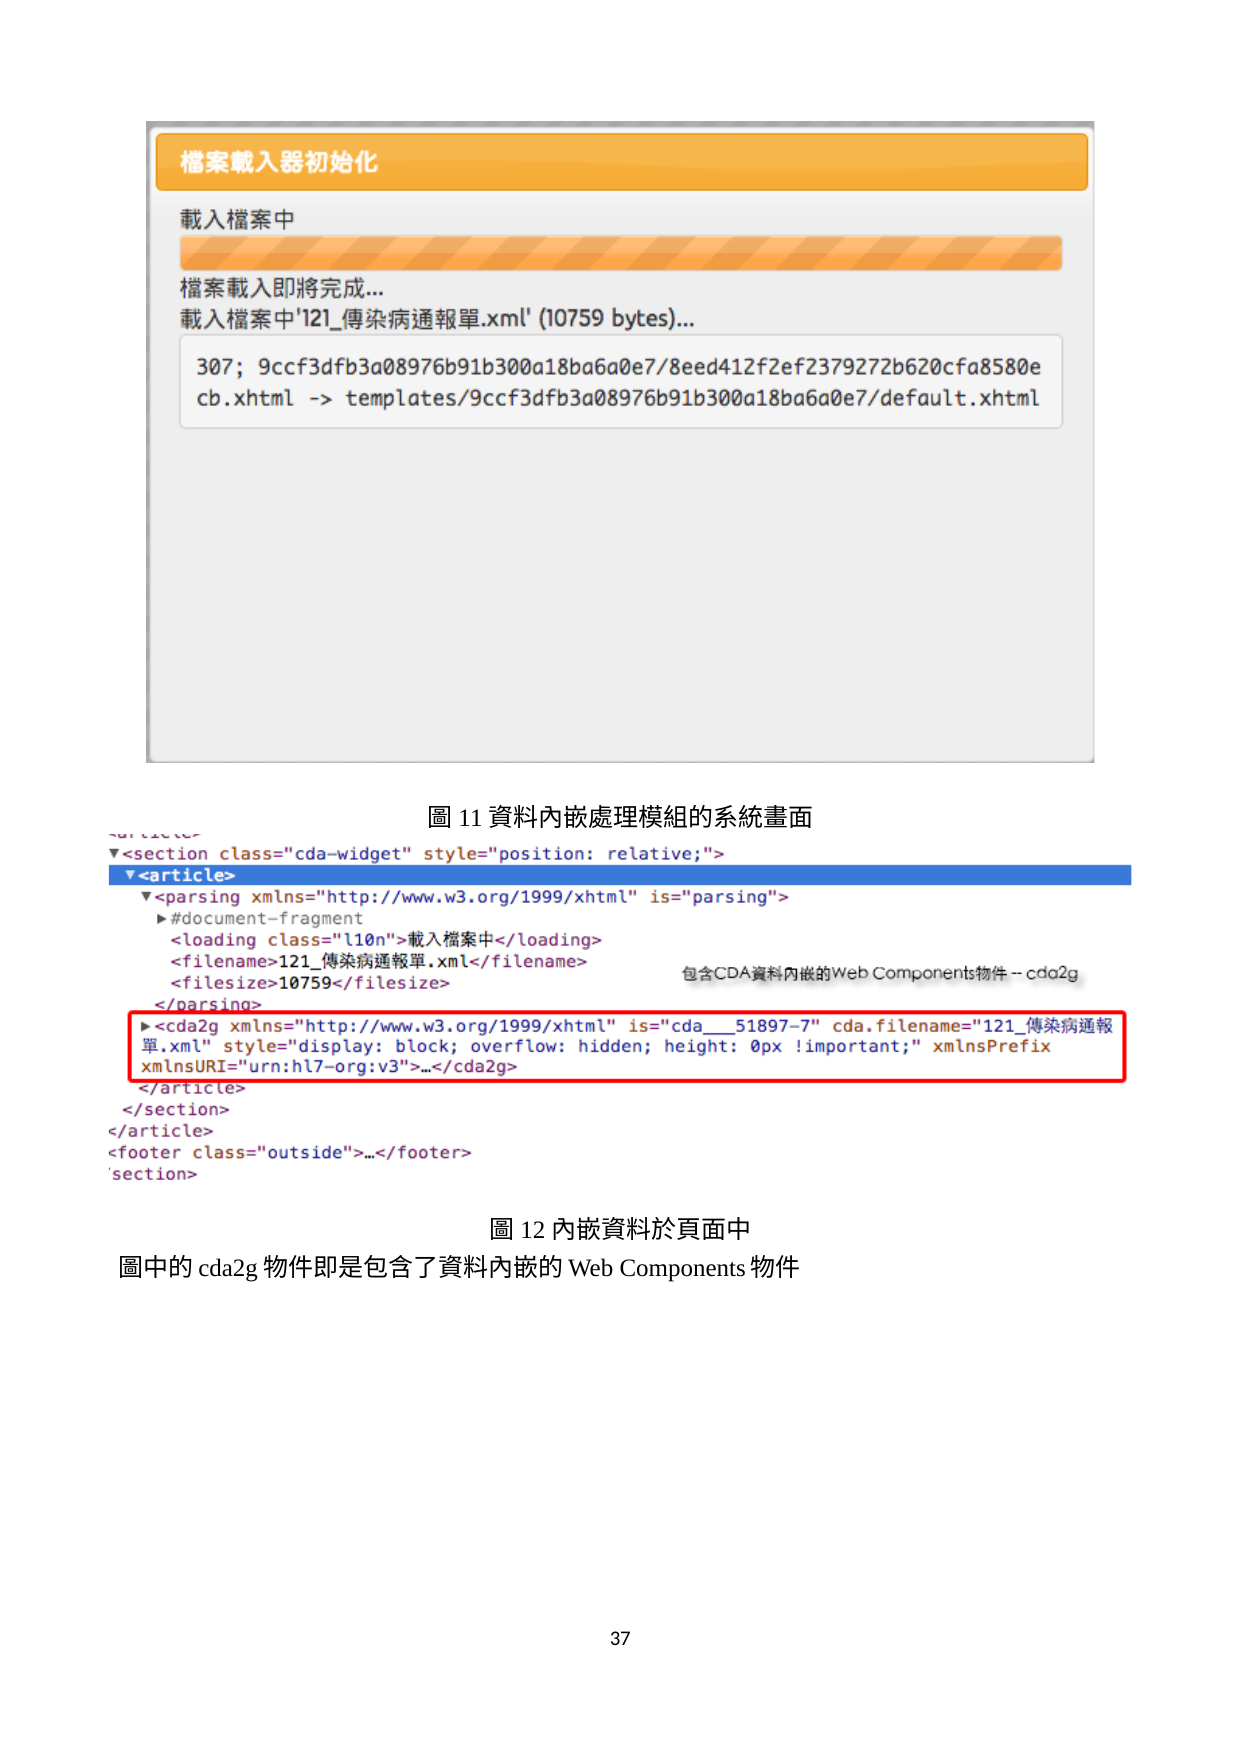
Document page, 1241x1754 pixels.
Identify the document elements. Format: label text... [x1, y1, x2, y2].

text 圖 12 內嵌資料於頁面中 [1, 1209, 1239, 1247]
text 圖中的cda2g物件即是包含了資料內嵌的Web Components物件 [118, 1247, 1122, 1284]
picture [146, 121, 1095, 763]
text 圖 11 資料內嵌處理模組的系統畫面 [1, 797, 1239, 834]
picture [108, 834, 1132, 1184]
